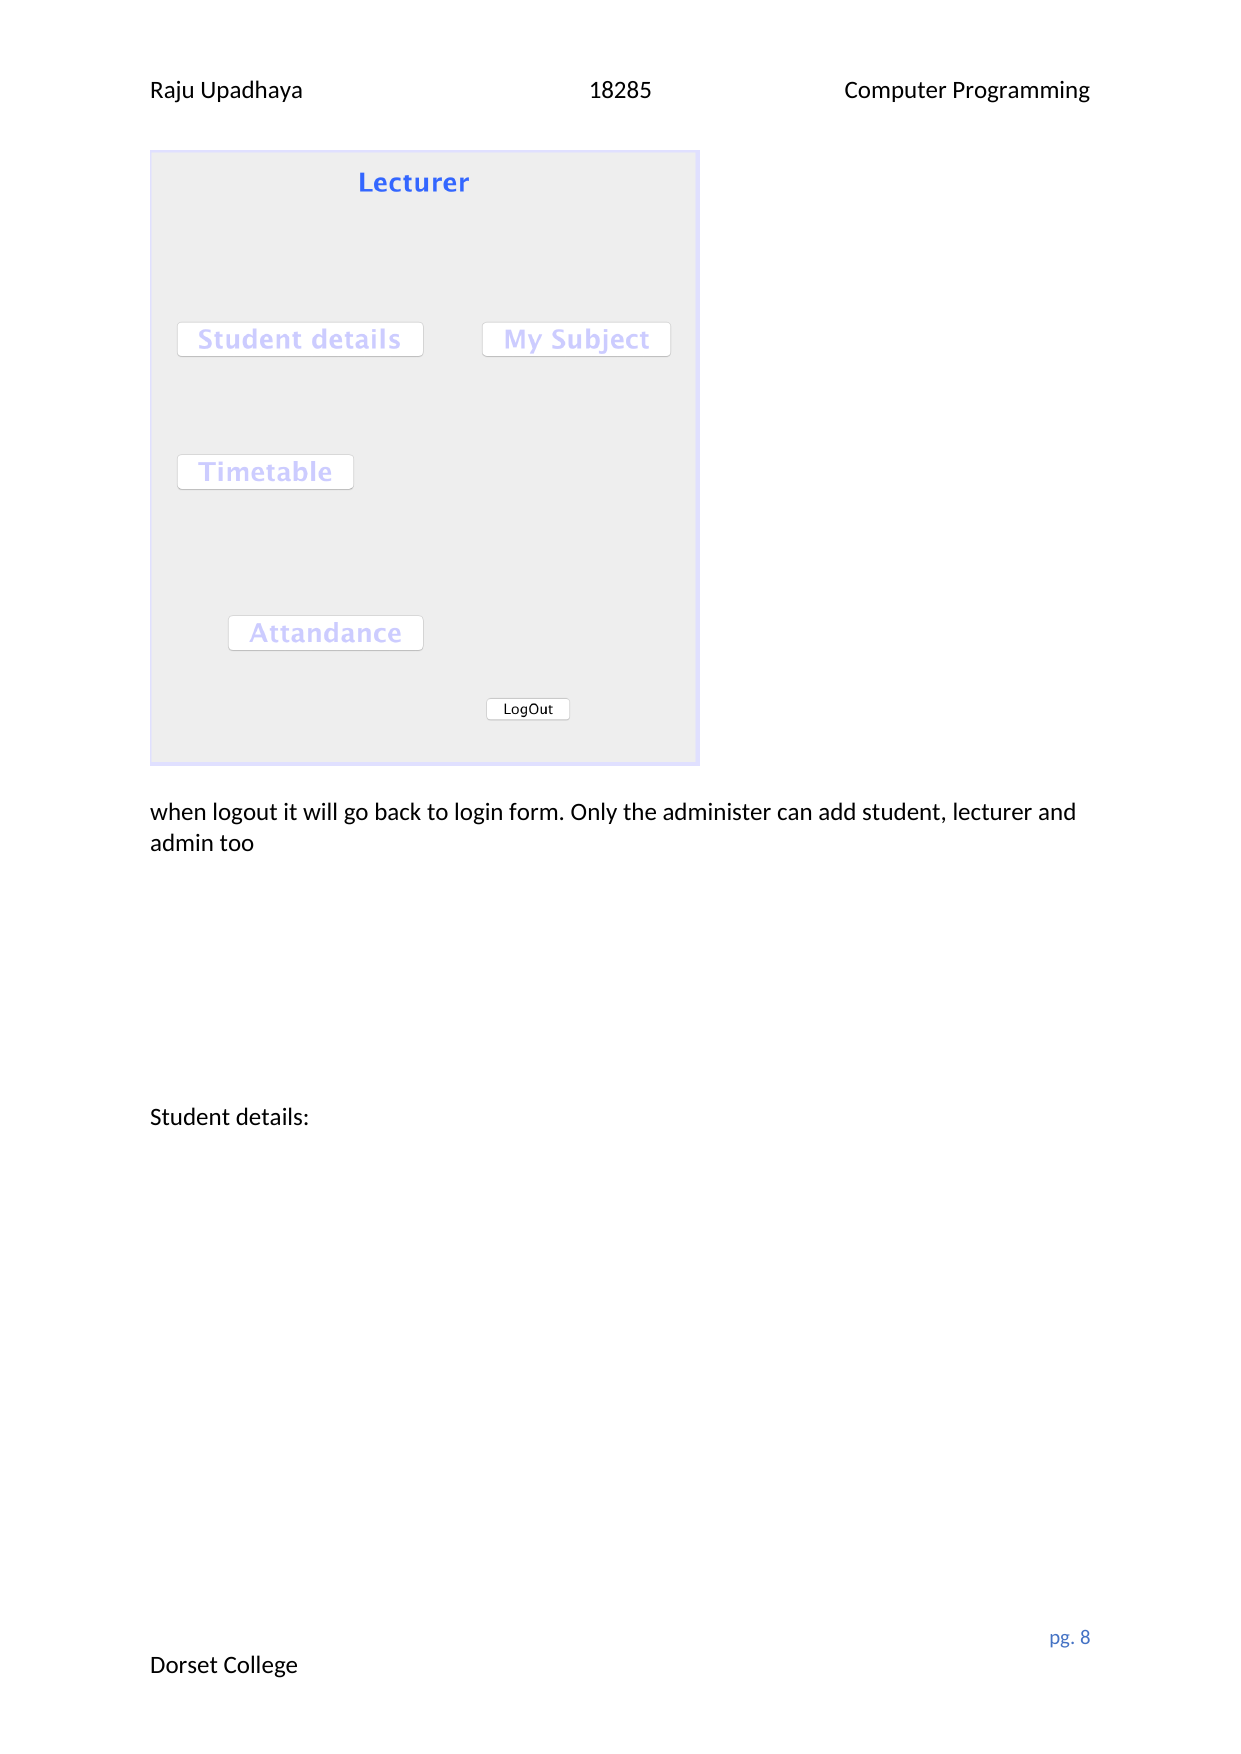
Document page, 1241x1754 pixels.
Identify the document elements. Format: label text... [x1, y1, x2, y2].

text Student details: [150, 1101, 1090, 1132]
text when logout it will go back to login form. Only the administer can add student, lecturer and admin too [150, 796, 1090, 857]
picture [150, 150, 703, 766]
